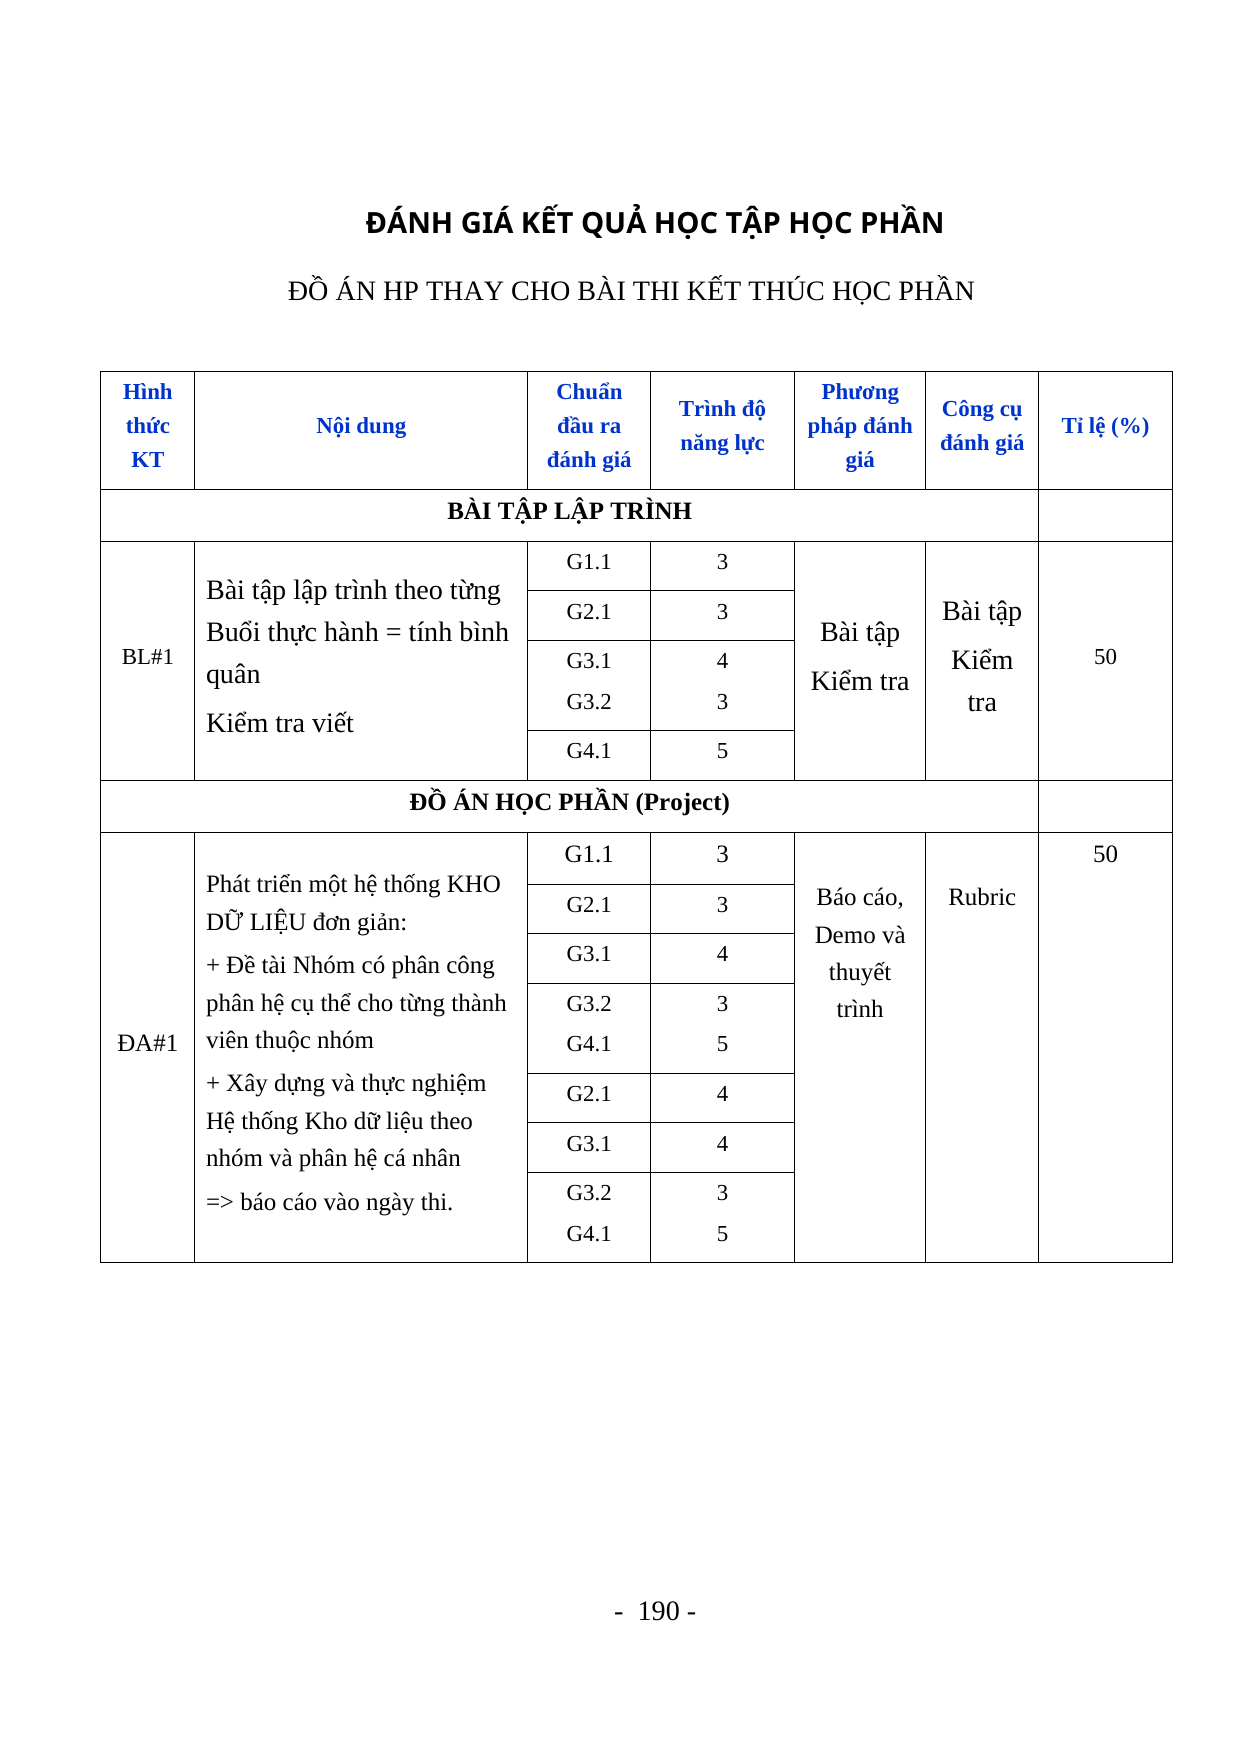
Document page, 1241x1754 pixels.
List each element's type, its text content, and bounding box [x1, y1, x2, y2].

subtitle ĐÁNH GIÁ KẾT QUẢ HỌC TẬP HỌC PHẦN [148, 202, 1162, 242]
table_cell BL#1 [101, 542, 194, 779]
table_cell G1.1 [528, 542, 650, 590]
table_cell G3.1 G3.2 [528, 641, 650, 730]
table_cell G3.1 [528, 934, 650, 983]
table_cell G2.1 [528, 885, 650, 933]
table_cell Bài tập Kiểm tra [795, 542, 925, 779]
table_cell 3 [651, 591, 794, 640]
table_cell 3 5 [651, 984, 794, 1073]
table_cell G3.2 G4.1 [528, 984, 650, 1073]
table_cell 50 [1039, 833, 1172, 1262]
table_cell Báo cáo, Demo và thuyết trình [795, 833, 925, 1262]
table_cell 3 [651, 542, 794, 590]
table_cell 3 [651, 833, 794, 883]
table_cell G1.1 [528, 833, 650, 883]
table_cell 4 3 [651, 641, 794, 730]
table_header Công cụ đánh giá [926, 372, 1038, 489]
table_cell 3 5 [651, 1173, 794, 1262]
table_cell 4 [651, 1123, 794, 1172]
table_cell G2.1 [528, 591, 650, 640]
table_cell Bài tập lập trình theo từng Buổi thực hành = tính bình quân Kiểm tra viết [195, 542, 527, 779]
table_cell 50 [1039, 542, 1172, 779]
table_cell Rubric [926, 833, 1038, 1262]
table_cell Bài tập Kiểm tra [926, 542, 1038, 779]
table_cell G3.1 [528, 1123, 650, 1172]
table_header Tỉ lệ (%) [1039, 372, 1172, 489]
table_cell Phát triển một hệ thống KHO DỮ LIỆU đơn giản: + Đề tài Nhóm có phân công phân hệ cụ thể cho từng thành viên thuộc nhóm + Xây dựng và thực nghiệm Hệ thống Kho dữ liệu theo nhóm và phân hệ cá nhân => báo cáo vào ngày thi. [195, 833, 527, 1262]
table_cell ĐA#1 [101, 833, 194, 1262]
table_cell G4.1 [528, 731, 650, 779]
table_cell 4 [651, 934, 794, 983]
table_header Phương pháp đánh giá [795, 372, 925, 489]
table_cell 4 [651, 1074, 794, 1122]
table_header Nội dung [195, 372, 527, 489]
table_cell G2.1 [528, 1074, 650, 1122]
table_header Trình độ năng lực [651, 372, 794, 489]
table_cell [1039, 781, 1172, 832]
table_cell ĐỒ ÁN HỌC PHẦN (Project) [101, 781, 1038, 832]
text ĐỒ ÁN HP THAY CHO BÀI THI KẾT THÚC HỌC PHẦN [101, 274, 1162, 307]
table_cell [1039, 490, 1172, 541]
table_header Hình thức KT [101, 372, 194, 489]
table_cell BÀI TẬP LẬP TRÌNH [101, 490, 1038, 541]
table_cell G3.2 G4.1 [528, 1173, 650, 1262]
table_cell 3 [651, 885, 794, 933]
table_header Chuẩn đầu ra đánh giá [528, 372, 650, 489]
table_cell 5 [651, 731, 794, 779]
